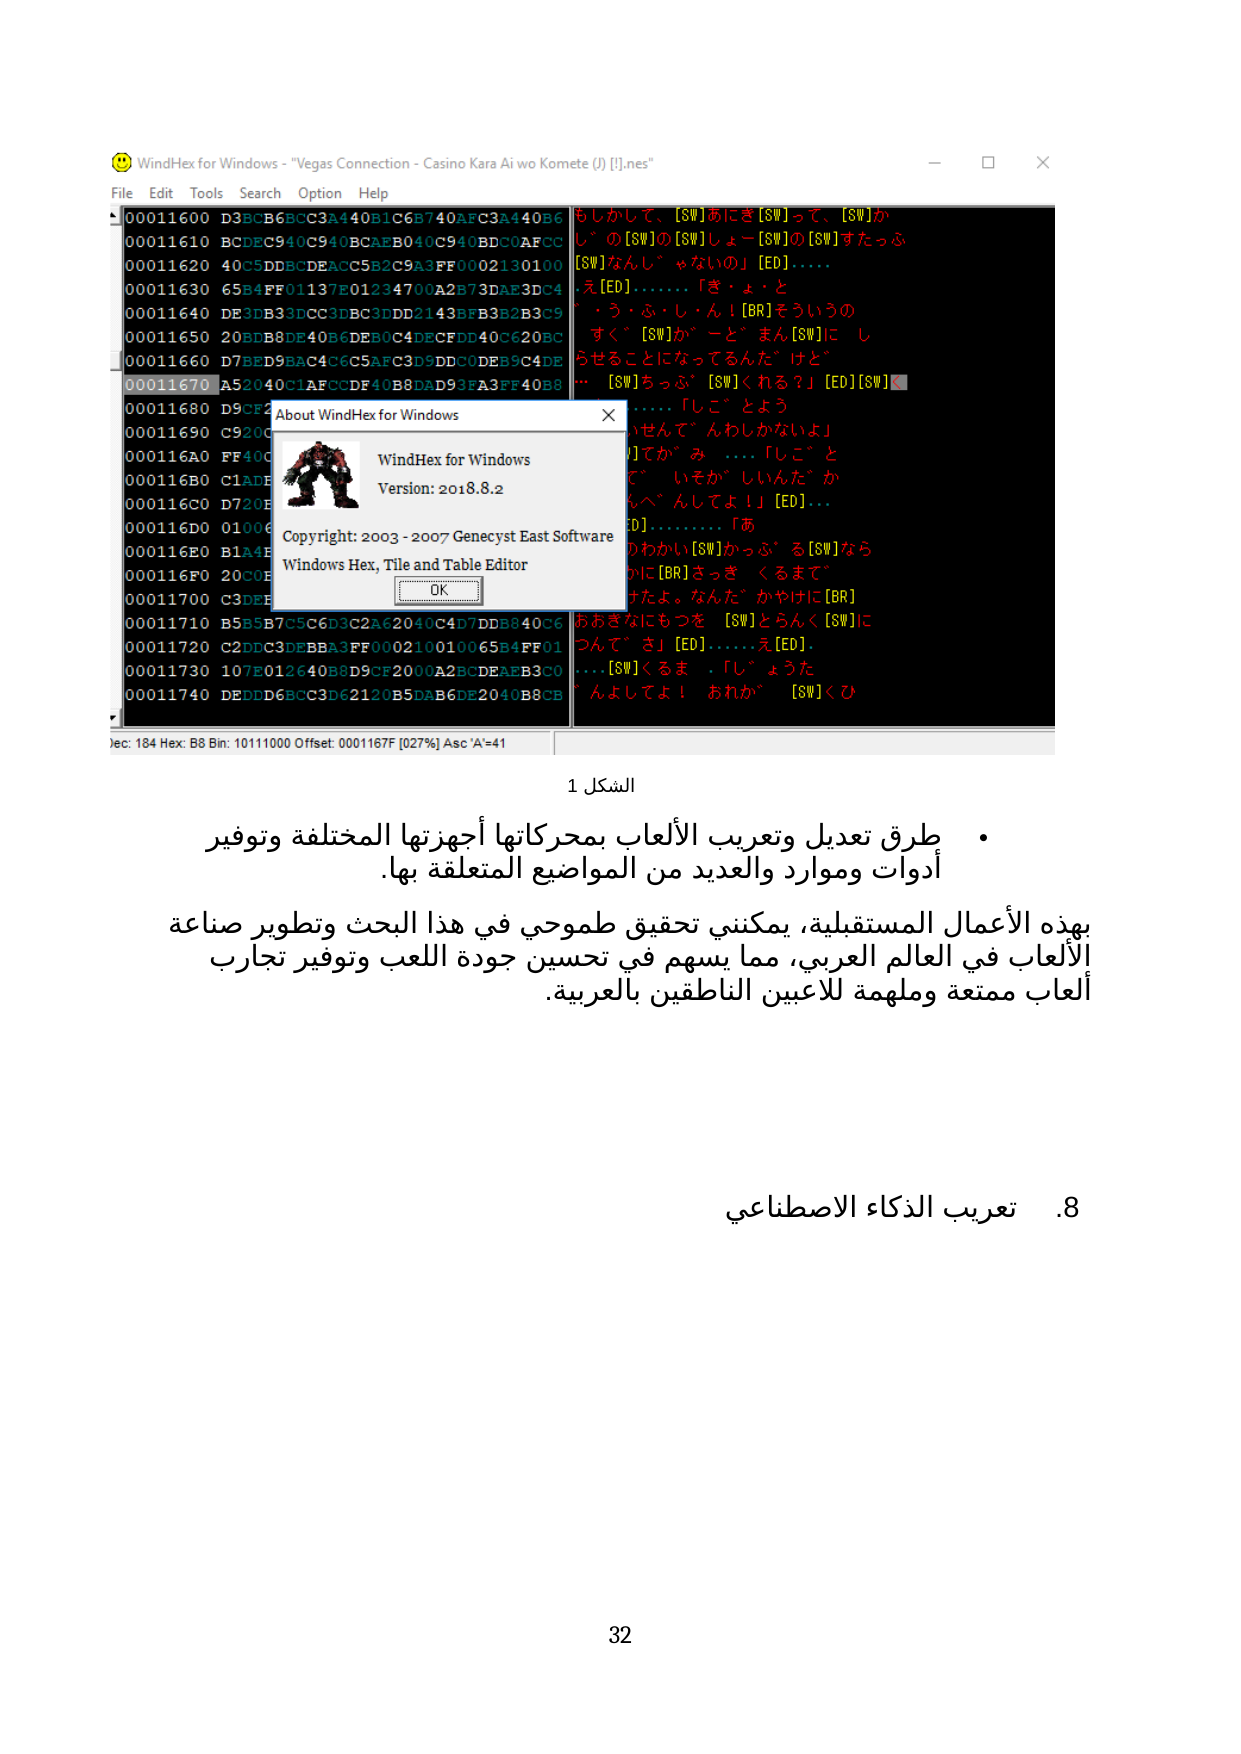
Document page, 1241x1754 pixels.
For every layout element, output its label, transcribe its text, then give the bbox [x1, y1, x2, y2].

text الشكل 1 [148, 775, 1055, 797]
picture [110, 147, 1055, 755]
text بهذه الأعمال المستقبلية، يمكنني تحقيق طموحي في هذا البحث وتطوير صناعة الألعاب في العالم العربي، مما يسهم في تحسين جودة اللعب وتوفير تجارب ألعاب ممتعة وملهمة للاعبين الناطقين بالعربية. [148, 906, 1092, 1006]
list تعريب الذكاء الاصطناعي [148, 1190, 1055, 1224]
list طرق تعديل وتعريب الألعاب بمحركاتها أجهزتها المختلفة وتوفير أدوات وموارد والعديد من المواضيع المتعلقة بها.أعلى النموذج [148, 818, 980, 885]
